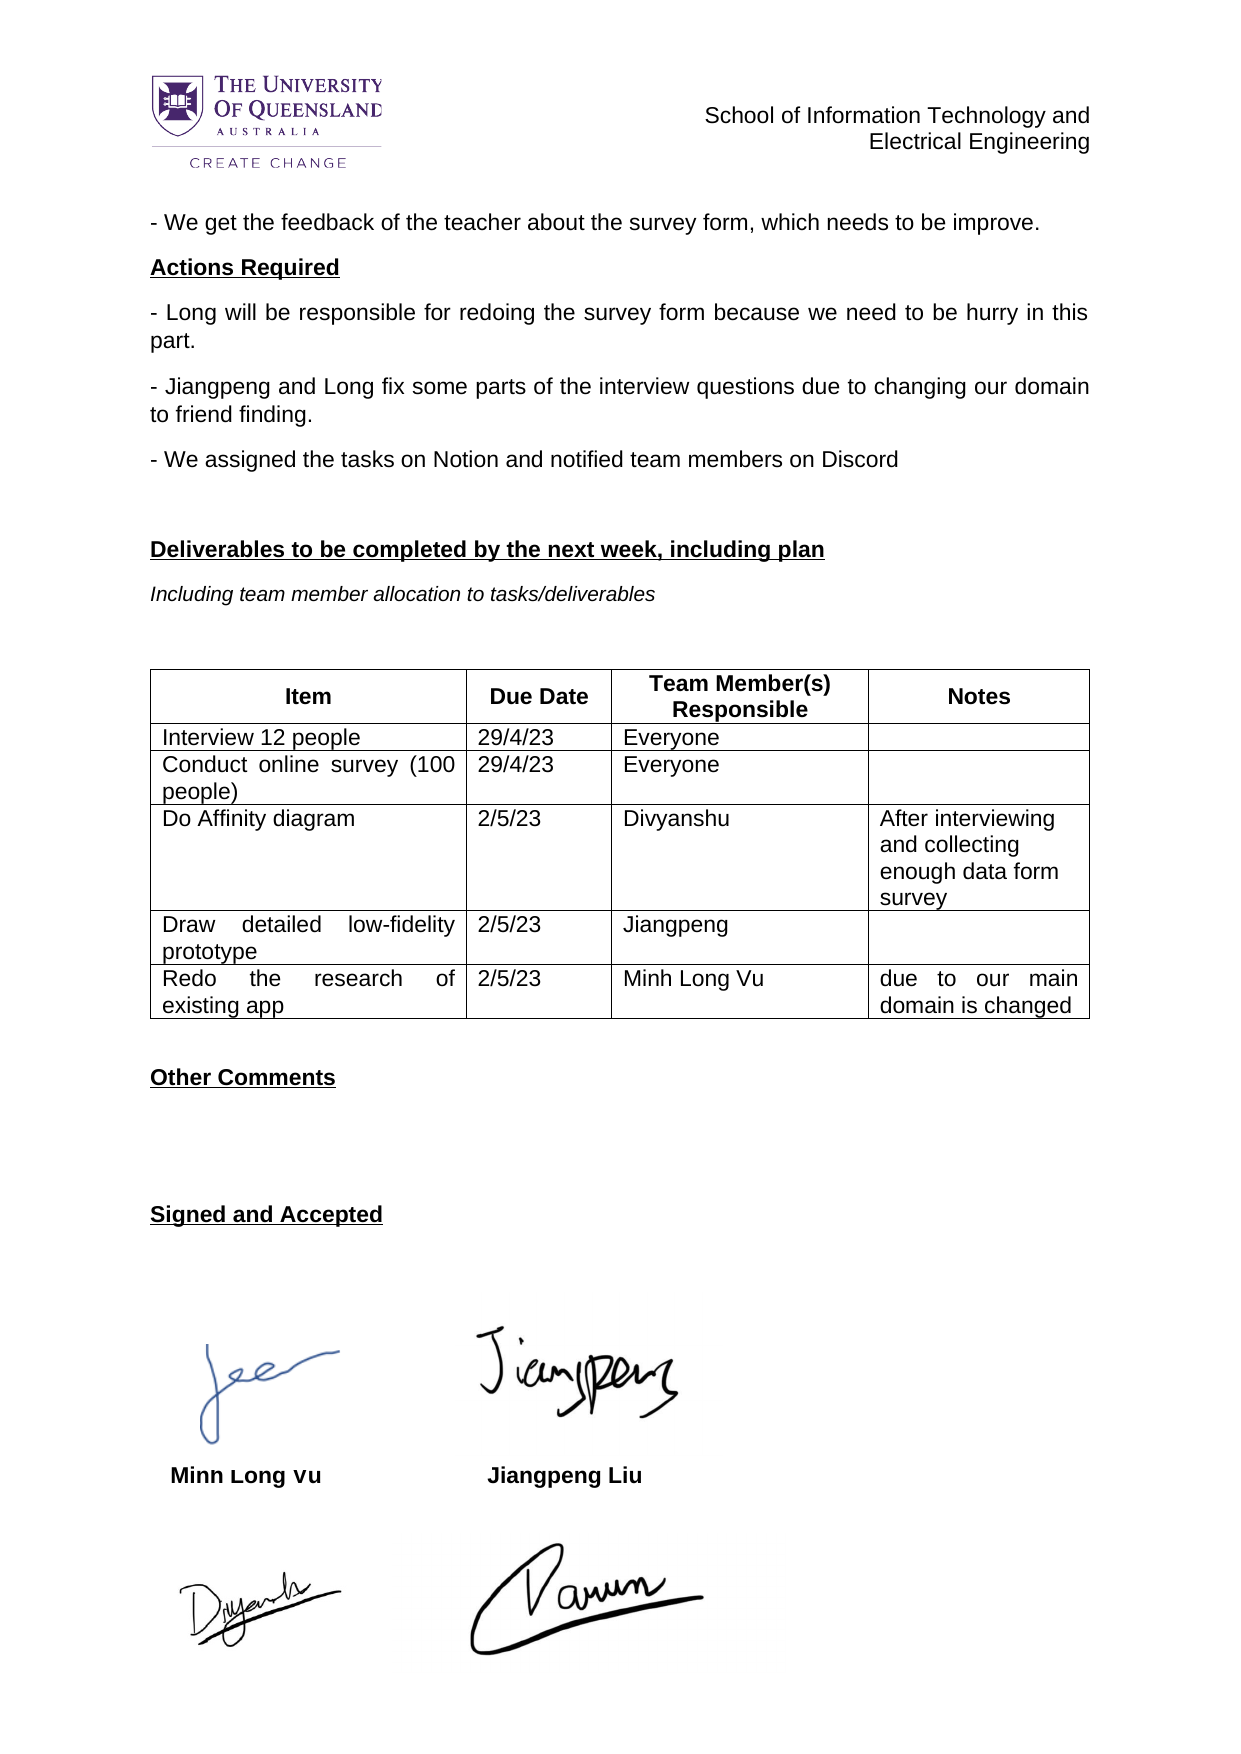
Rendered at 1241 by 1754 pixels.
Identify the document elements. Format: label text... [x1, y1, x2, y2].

text - Jiangpeng and Long fix some parts of the interview questions due to changing our domain to friend finding. [150, 373, 1090, 427]
table_cell [869, 724, 1089, 750]
table_cell 2/5/23 [467, 965, 611, 1018]
table_header Due Date [467, 670, 611, 723]
table_header Team Member(s) Responsible [612, 670, 868, 723]
table_cell due to our main domain is changed [869, 965, 1089, 1018]
text Including team member allocation to tasks/deliverables [150, 581, 1090, 605]
picture [454, 1292, 723, 1456]
picture [127, 1533, 786, 1673]
table_cell 2/5/23 [467, 805, 611, 910]
table_cell [869, 751, 1089, 804]
table_header Item [151, 670, 466, 723]
table_cell Minh Long Vu [612, 965, 868, 1018]
text Deliverables to be completed by the next week, including plan [150, 536, 1090, 563]
text - Long will be responsible for redoing the survey form because we need to be hurry in this part. [150, 299, 1090, 354]
table_cell 2/5/23 [467, 911, 611, 964]
table_cell [869, 911, 1089, 964]
table_cell Redo the research of existing app [151, 965, 466, 1018]
table_cell Conduct online survey (100 people) [151, 751, 466, 804]
picture [200, 1344, 340, 1470]
table_cell After interviewing and collecting enough data form survey [869, 805, 1089, 910]
picture [150, 73, 338, 167]
text Other Comments [150, 1064, 1090, 1090]
table_cell Jiangpeng [612, 911, 868, 964]
text - We assigned the tasks on Notion and notified team members on Discord [150, 446, 1090, 472]
table_cell Everyone [612, 751, 868, 804]
table_header Notes [869, 670, 1089, 723]
table_cell 29/4/23 [467, 751, 611, 804]
table_cell Interview 12 people [151, 724, 466, 750]
table_cell 29/4/23 [467, 724, 611, 750]
text - We get the feedback of the teacher about the survey form, which needs to be improve. [150, 209, 1090, 235]
table_cell Everyone [612, 724, 868, 750]
table_cell Divyanshu [612, 805, 868, 910]
text Signed and Accepted [150, 1201, 1090, 1227]
table_cell Do Affinity diagram [151, 805, 466, 910]
table_cell Draw detailed low-fidelity prototype [151, 911, 466, 964]
text Actions Required [150, 254, 1090, 280]
